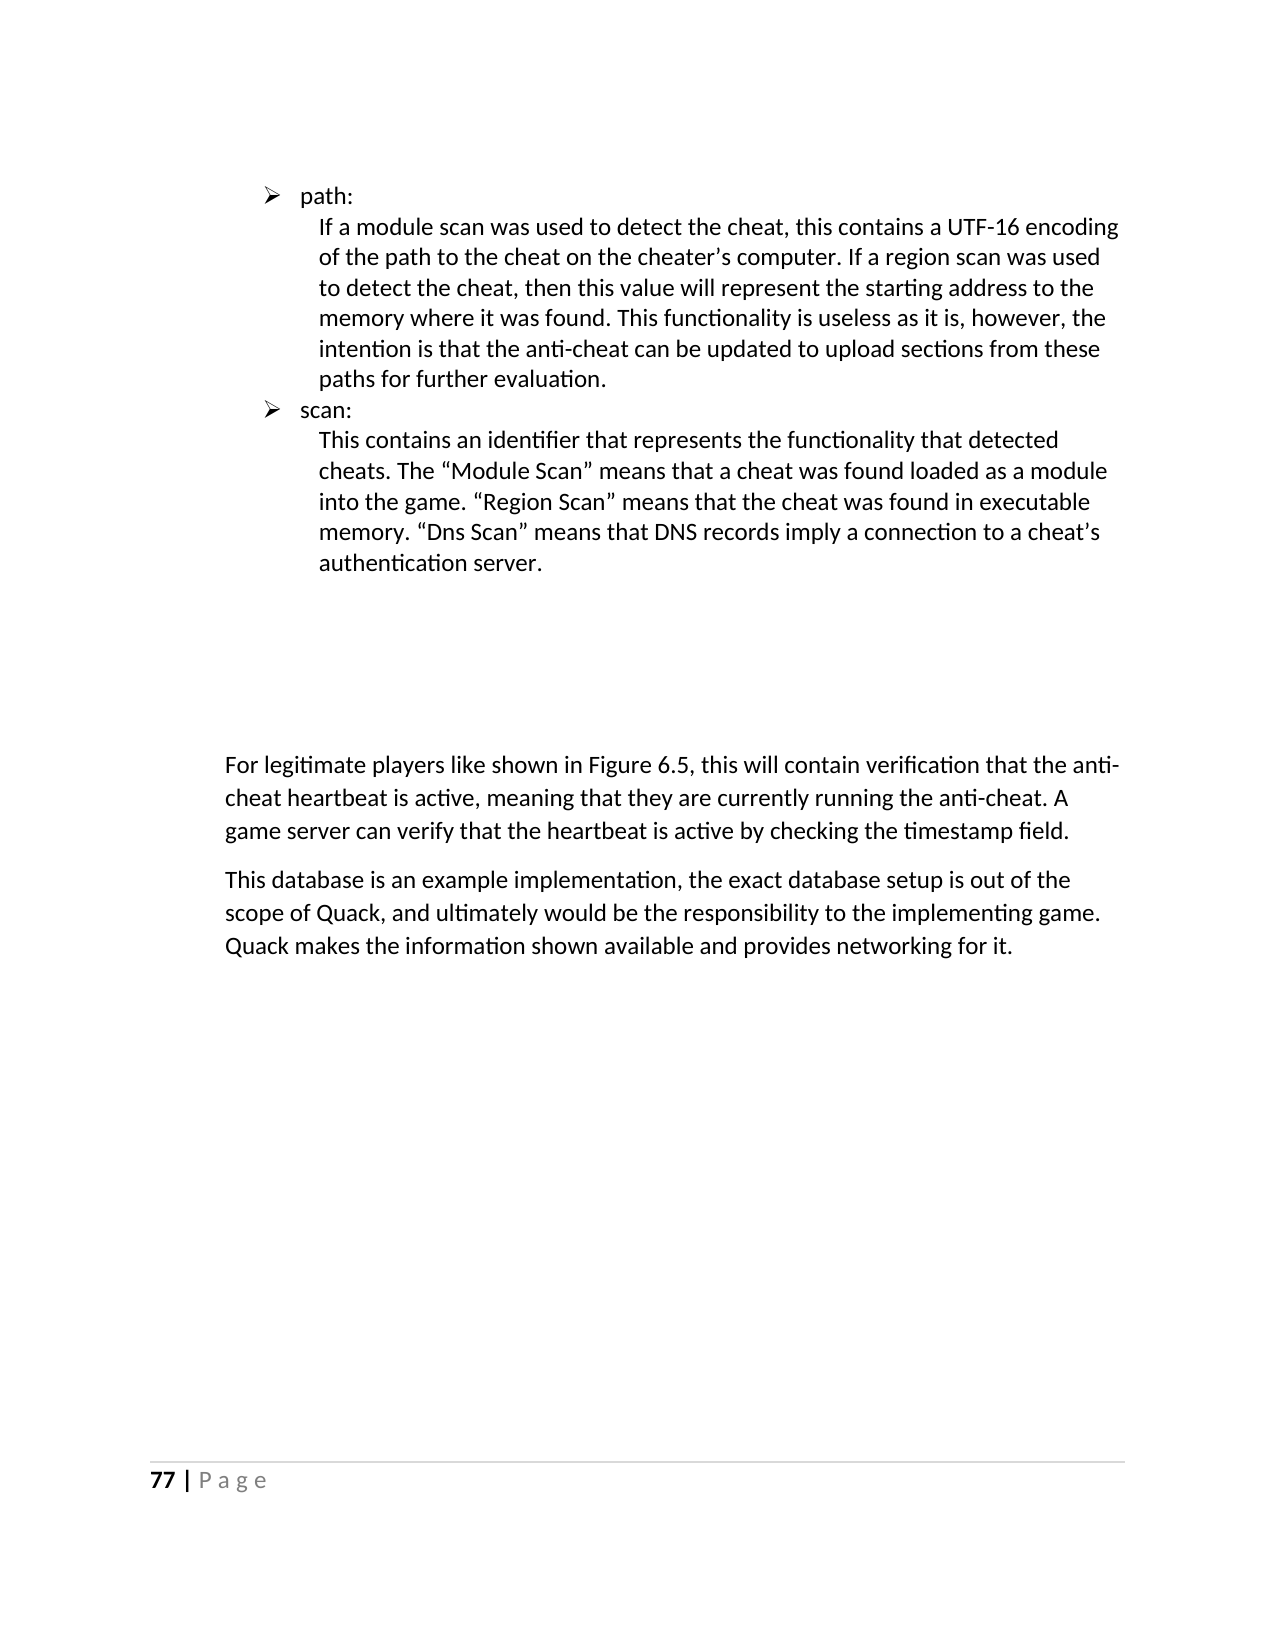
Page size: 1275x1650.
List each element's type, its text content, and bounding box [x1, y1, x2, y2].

text For legitimate players like shown in Figure 6.5, this will contain verification that the anti-cheat heartbeat is active, meaning that they are currently running the anti-cheat. A game server can verify that the heartbeat is active by checking the timestamp field. [225, 749, 1125, 845]
list This contains an identifier that represents the functionality that detected cheats. The “Module Scan” means that a cheat was found loaded as a module into the game. “Region Scan” means that the cheat was found in executable memory. “Dns Scan” means that DNS records imply a connection to a cheat’s authentication server. [319, 425, 1125, 577]
list If a module scan was used to detect the cheat, this contains a UTF-16 encoding of the path to the cheat on the cheater’s computer. If a region scan was used to detect the cheat, then this value will represent the starting address to the memory where it was found. This functionality is useless as it is, however, the intention is that the anti-cheat can be updated to upload sections from these paths for further evaluation. [319, 211, 1125, 394]
list scan: [262, 394, 1125, 425]
text This database is an example implementation, the exact database setup is out of the scope of Quack, and ultimately would be the responsibility to the implementing game. Quack makes the information shown available and provides networking for it. [225, 864, 1125, 961]
list path: [262, 181, 1125, 211]
